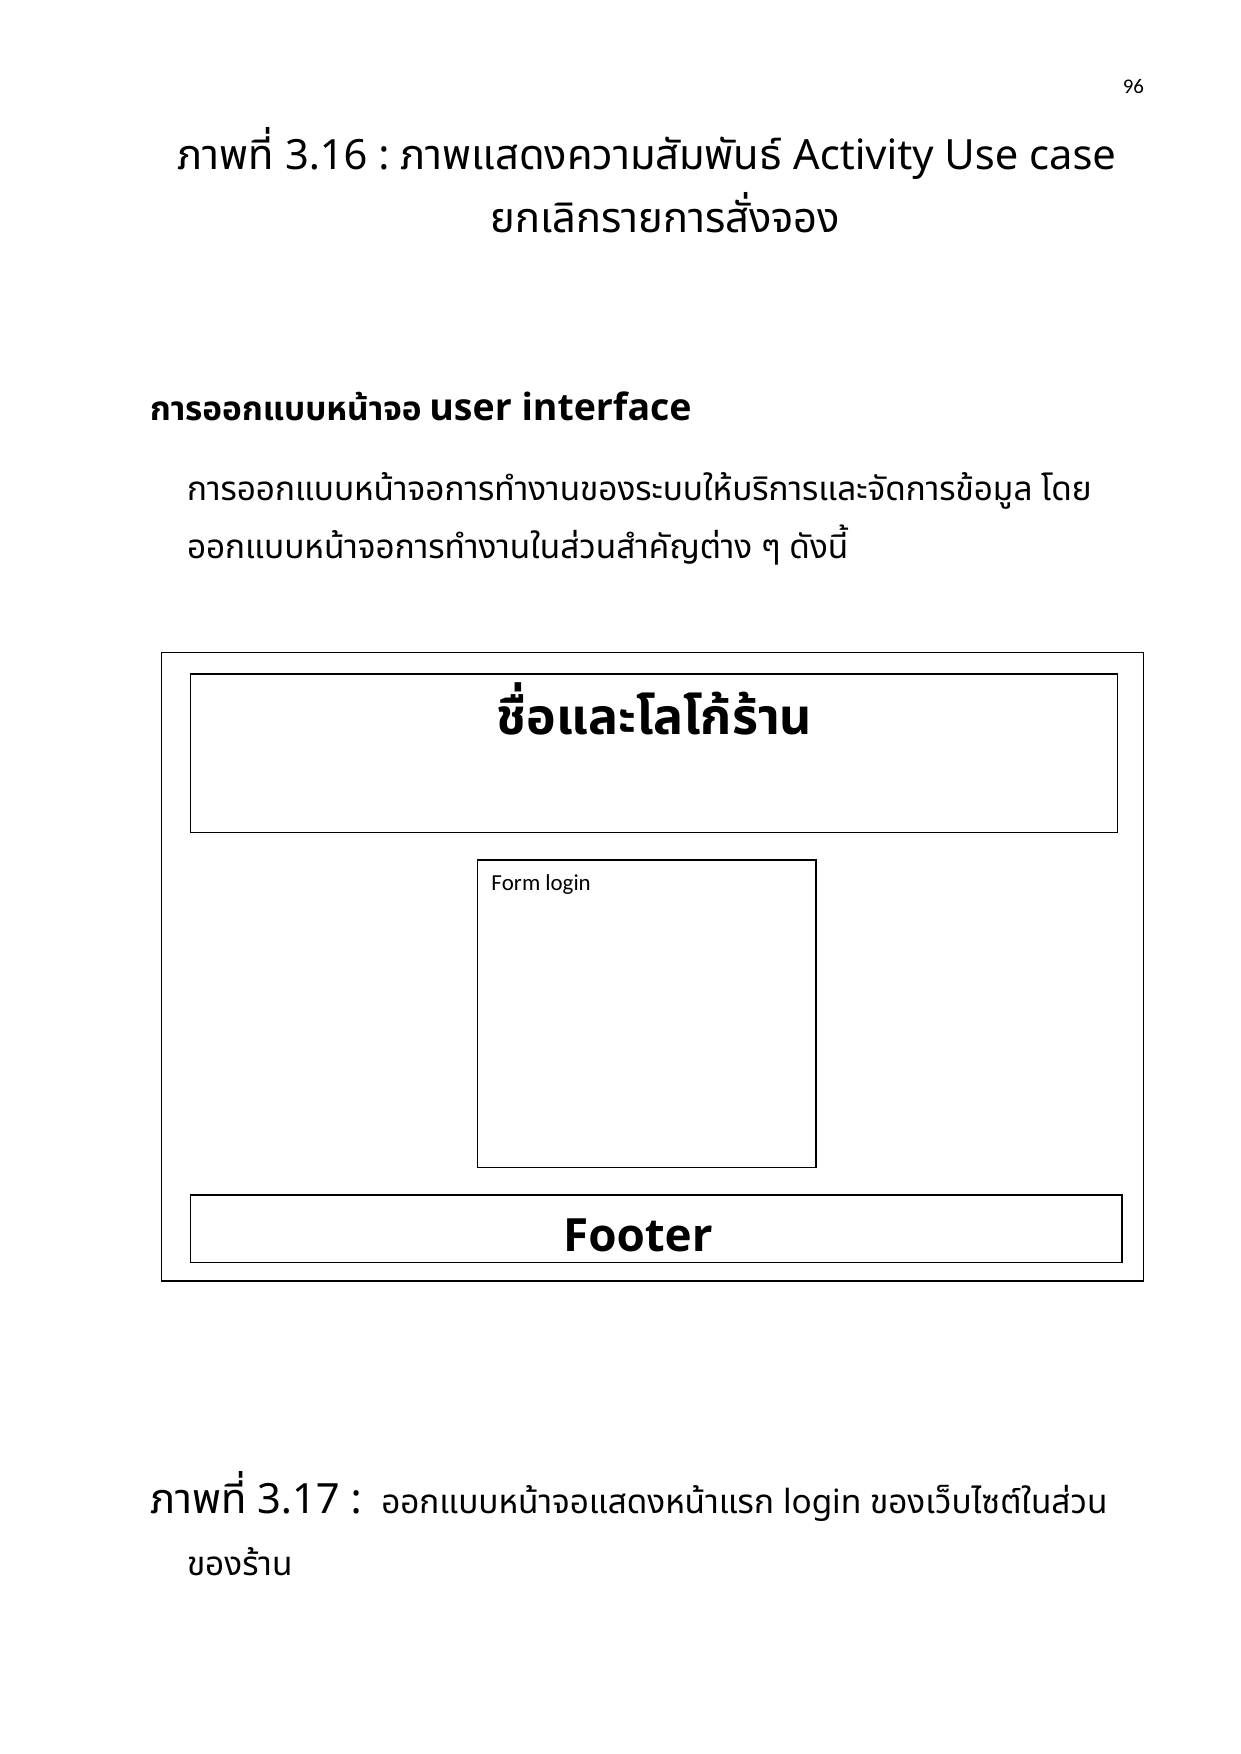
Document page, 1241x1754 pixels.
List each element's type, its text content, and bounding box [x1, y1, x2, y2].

text การออกแบบหน้าจอ user interface [150, 381, 1144, 436]
text ภาพที่ 3.17 : ออกแบบหน้าจอแสดงหน้าแรก login ของเว็บไซต์ในส่วนของร้าน [150, 1469, 1144, 1591]
text ภาพที่ 3.16 : ภาพแสดงความสัมพันธ์ Activity Use case ยกเลิกรายการสั่งจอง [150, 124, 1144, 251]
text การออกแบบหน้าจอการทำงานของระบบให้บริการและจัดการข้อมูล โดยออกแบบหน้าจอการทำงานในส่วนสำคัญต่าง ๆ ดังนี้ [150, 465, 1144, 573]
